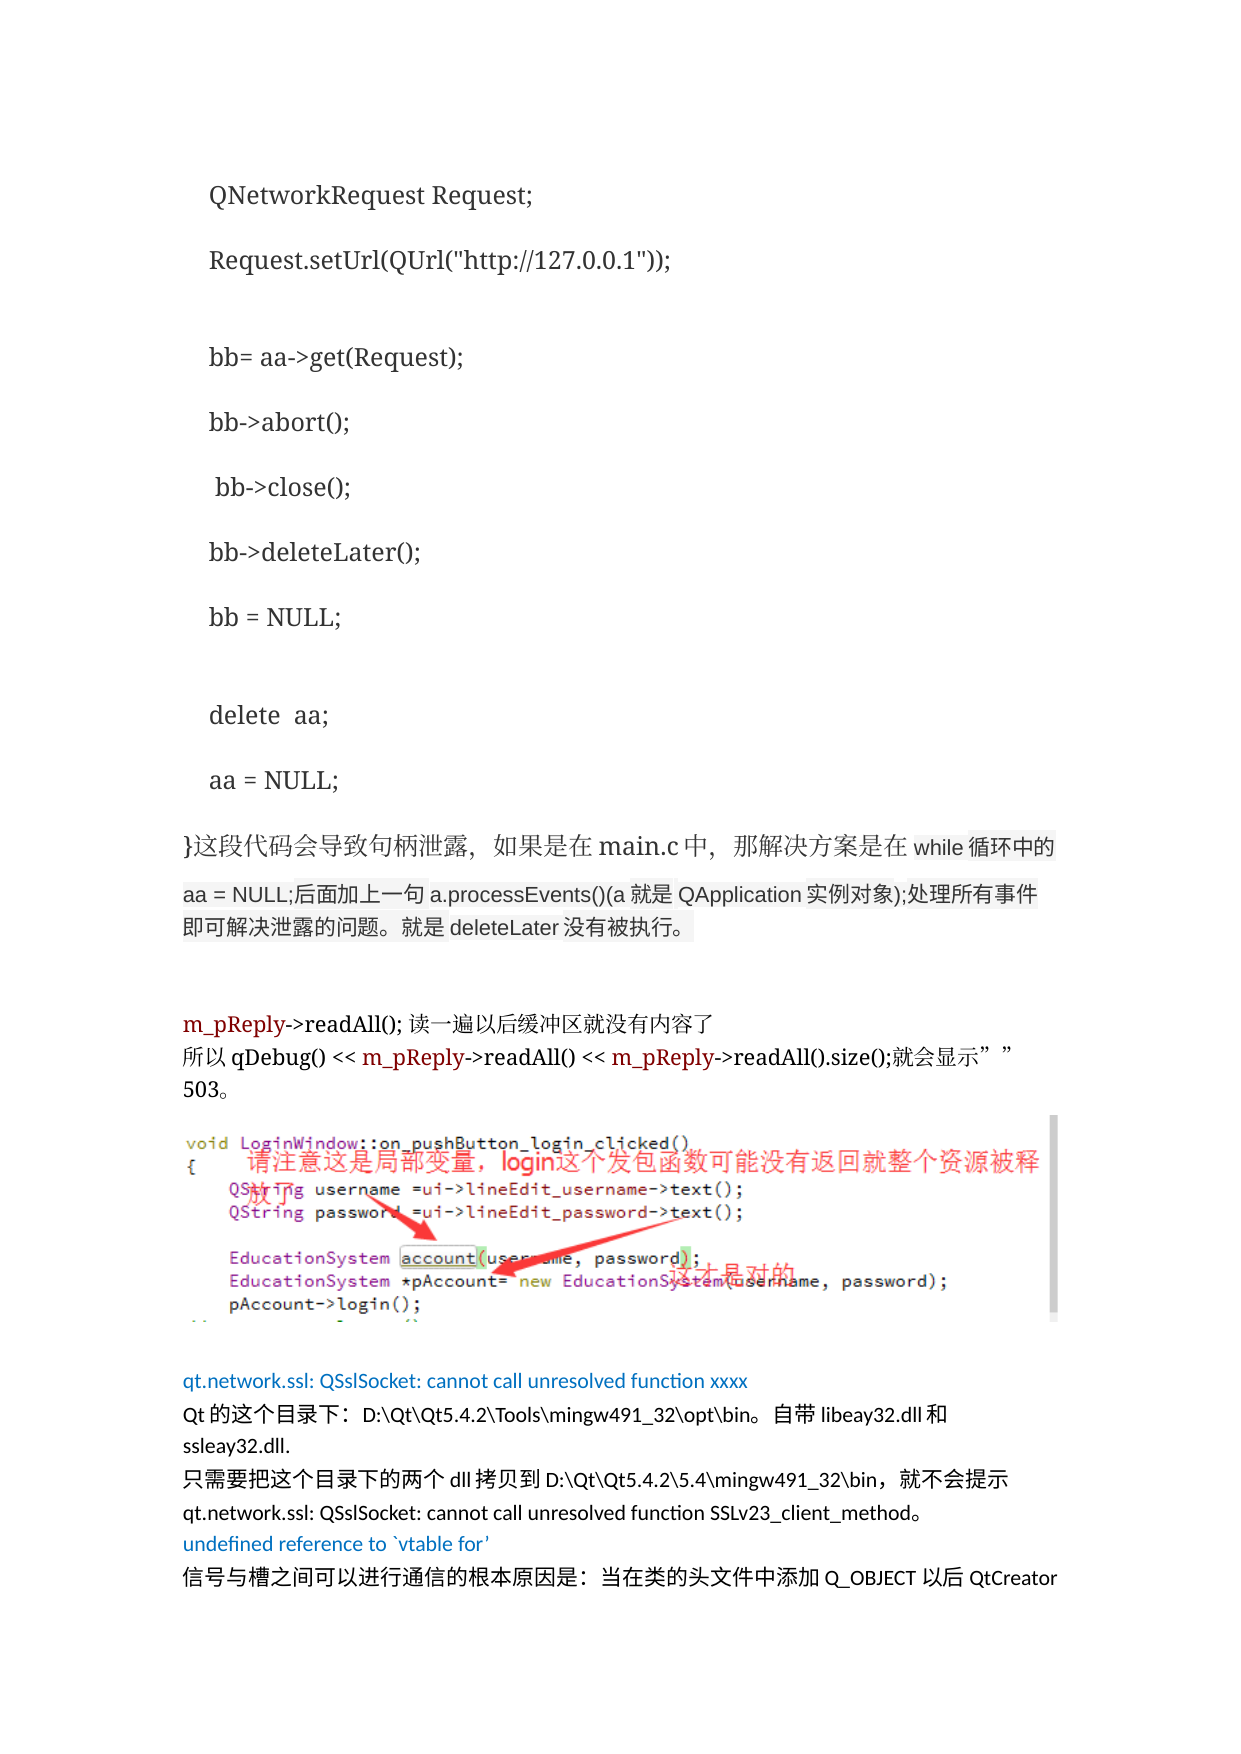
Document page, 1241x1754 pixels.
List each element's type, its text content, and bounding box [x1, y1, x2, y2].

text bb->close(); [183, 454, 1058, 519]
text bb= aa->get(Request); [183, 324, 1058, 389]
text undefined reference to `vtable for’ [183, 1527, 1058, 1559]
text 所以qDebug() << m_pReply->readAll() << m_pReply->readAll().size();就会显示”” 503。 [183, 1039, 1058, 1104]
text QNetworkRequest Request; [183, 162, 1058, 227]
text }这段代码会导致句柄泄露，如果是在main.c中，那解决方案是在while循环中的aa = NULL;后面加上一句a.processEvents()(a就是QApplication实例对象);处理所有事件即可解决泄露的问题。就是deleteLater没有被执行。 [183, 812, 1058, 942]
text Qt的这个目录下：D:\Qt\Qt5.4.2\Tools\mingw491_32\opt\bin。自带libeay32.dll和ssleay32.dll. [183, 1397, 1058, 1462]
text bb = NULL; [183, 584, 1058, 649]
text bb->deleteLater(); [183, 519, 1058, 584]
text m_pReply->readAll(); 读一遍以后缓冲区就没有内容了 [183, 1007, 1058, 1039]
text delete aa; [183, 682, 1058, 747]
text Request.setUrl(QUrl("http://127.0.0.1")); [183, 227, 1058, 292]
text 只需要把这个目录下的两个dll拷贝到D:\Qt\Qt5.4.2\5.4\mingw491_32\bin，就不会提示qt.network.ssl: QSslSocket: cannot call unresolved function SSLv23_client_method。 [183, 1462, 1058, 1527]
text bb->abort(); [183, 389, 1058, 454]
picture [182, 1115, 1058, 1322]
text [183, 1559, 1058, 1592]
text aa = NULL; [183, 747, 1058, 812]
text qt.network.ssl: QSslSocket: cannot call unresolved function xxxx [183, 1364, 1058, 1397]
